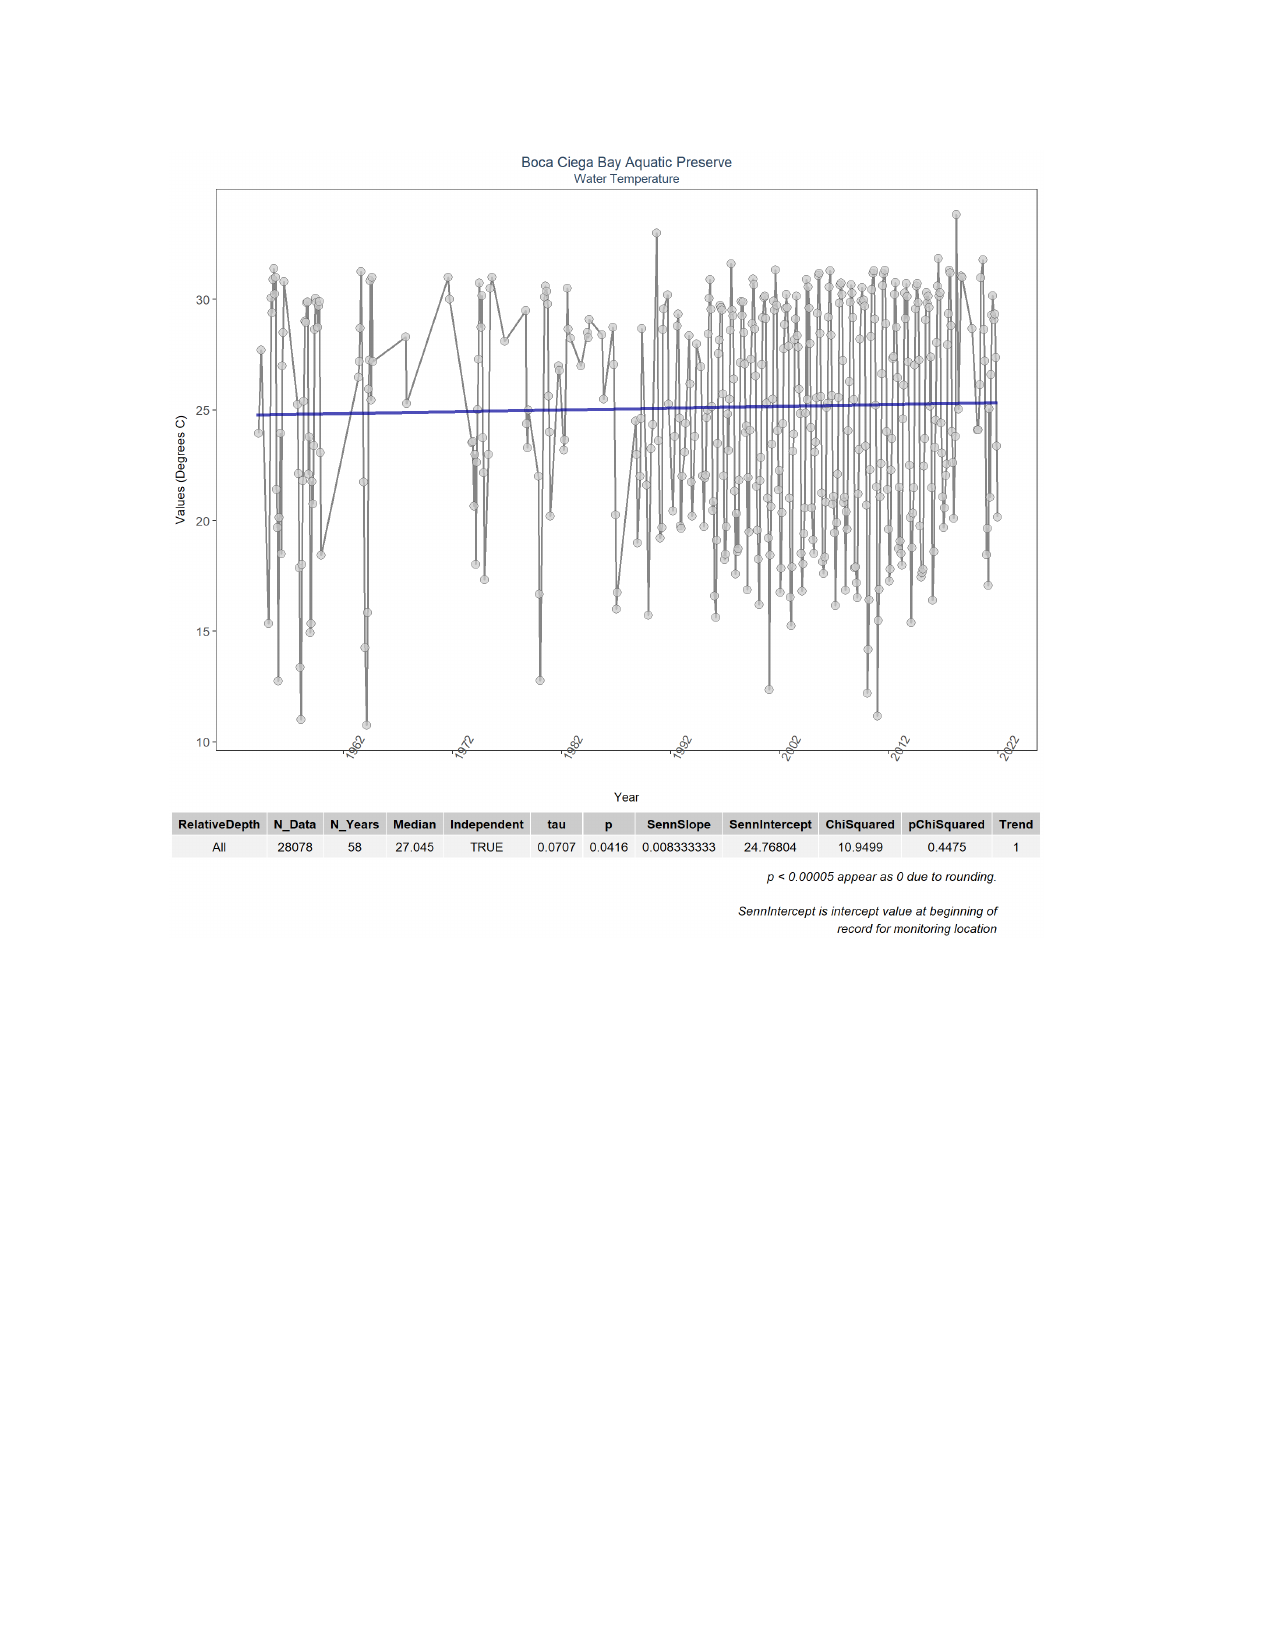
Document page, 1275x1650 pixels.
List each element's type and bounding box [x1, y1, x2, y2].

picture [168, 150, 1044, 938]
